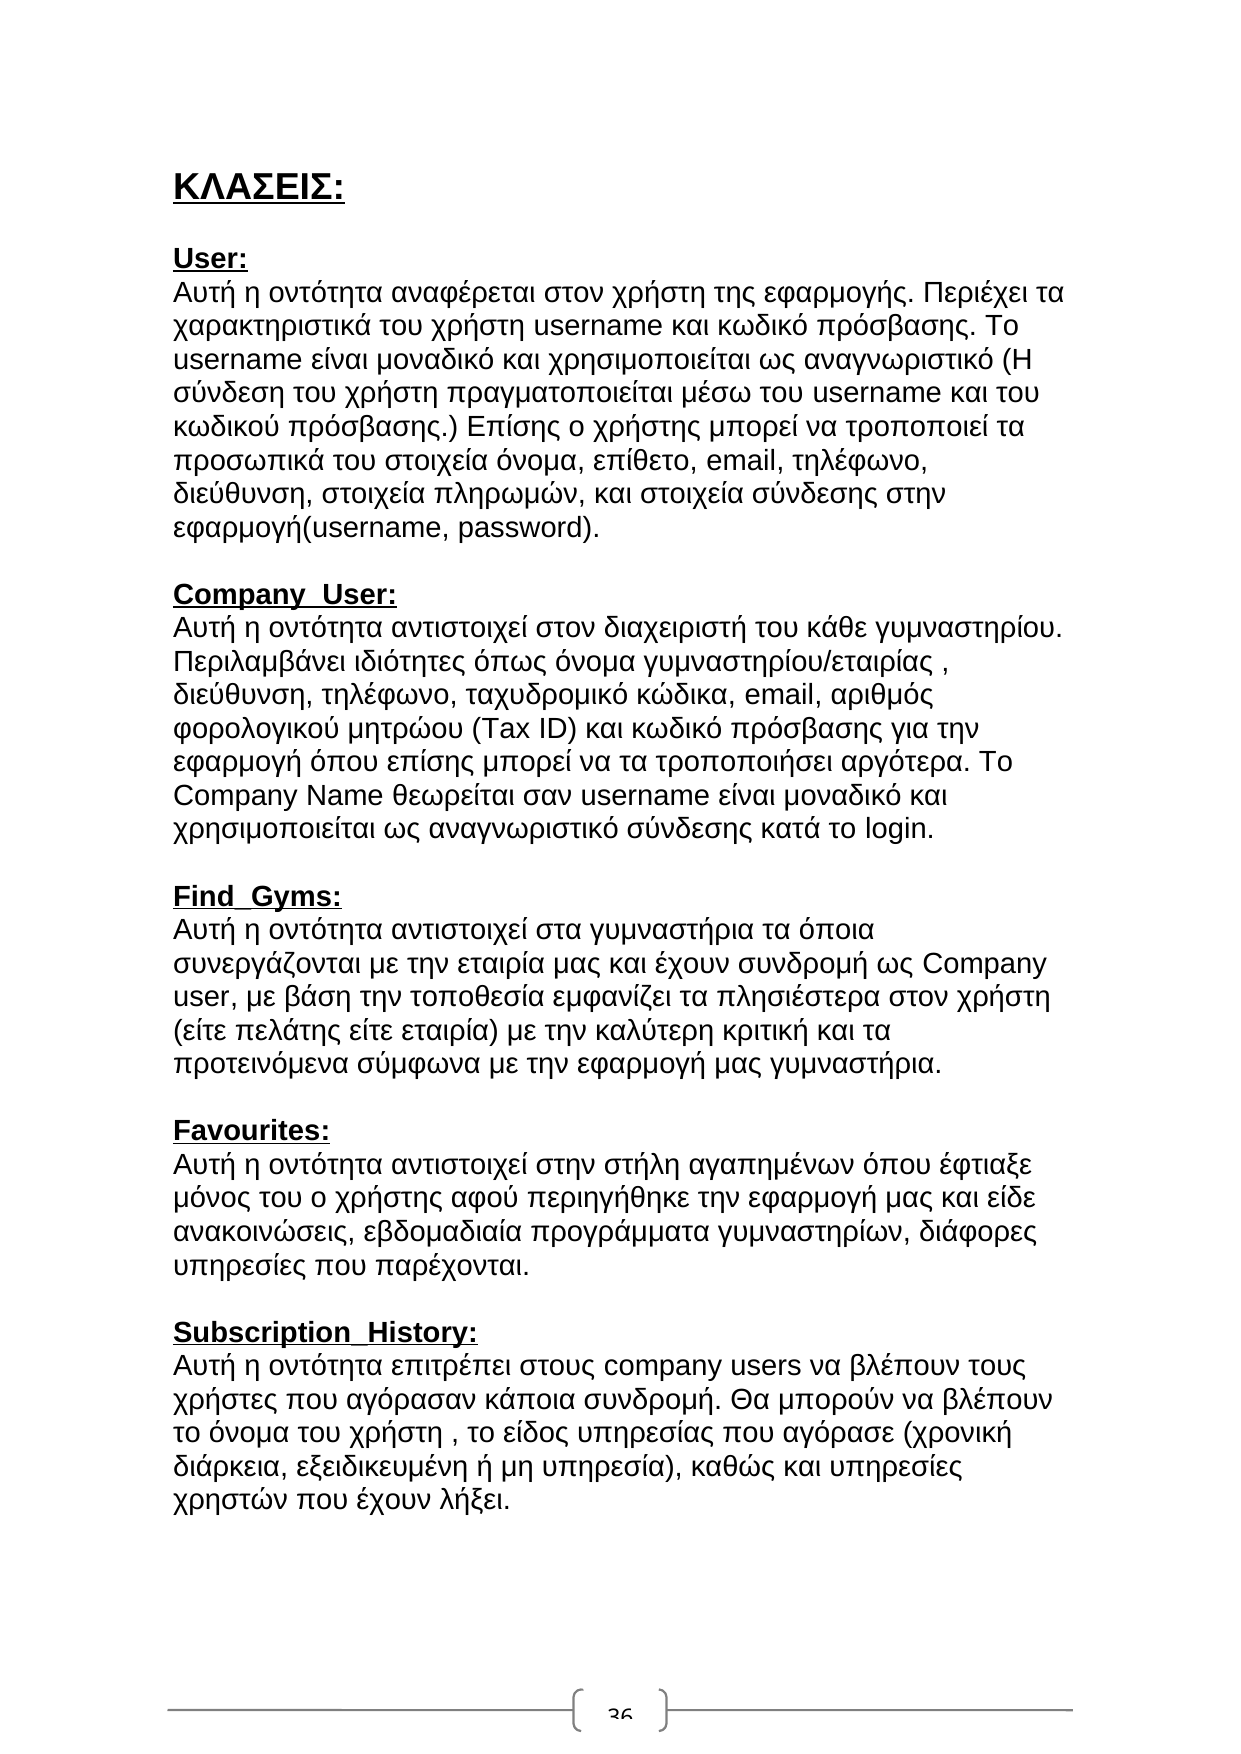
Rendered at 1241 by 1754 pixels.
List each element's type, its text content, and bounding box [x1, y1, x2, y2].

text User: [173, 241, 1067, 275]
text Αυτή η οντότητα αντιστοιχεί στον διαχειριστή του κάθε γυμναστηρίου. Περιλαμβάνει ιδιότητες όπως όνομα γυμναστηρίου/εταιρίας , διεύθυνση, τηλέφωνο, ταχυδρομικό κώδικα, email, αριθμός φορολογικού μητρώου (Tax ID) και κωδικό πρόσβασης για την εφαρμογή όπου επίσης μπορεί να τα τροποποιήσει αργότερα. Το Company Name θεωρείται σαν username είναι μοναδικό και χρησιμοποιείται ως αναγνωριστικό σύνδεσης κατά το login. [173, 610, 1067, 845]
text Αυτή η οντότητα αντιστοιχεί στα γυμναστήρια τα όποια συνεργάζονται με την εταιρία μας και έχουν συνδρομή ως Company user, με βάση την τοποθεσία εμφανίζει τα πλησιέστερα στον χρήστη (είτε πελάτης είτε εταιρία) με την καλύτερη κριτική και τα προτεινόμενα σύμφωνα με την εφαρμογή μας γυμναστήρια. [173, 912, 1067, 1080]
text Αυτή η οντότητα αναφέρεται στον χρήστη της εφαρμογής. Περιέχει τα χαρακτηριστικά του χρήστη username και κωδικό πρόσβασης. Το username είναι μοναδικό και χρησιμοποιείται ως αναγνωριστικό (Η σύνδεση του χρήστη πραγματοποιείται μέσω του username και του κωδικού πρόσβασης.) Επίσης ο χρήστης μπορεί να τροποποιεί τα προσωπικά του στοιχεία όνομα, επίθετο, email, τηλέφωνο, διεύθυνση, στοιχεία πληρωμών, και στοιχεία σύνδεσης στην εφαρμογή(username, password). [173, 275, 1067, 543]
text Company_User: [173, 577, 1067, 610]
text Αυτή η οντότητα αντιστοιχεί στην στήλη αγαπημένων όπου έφτιαξε μόνος του ο χρήστης αφού περιηγήθηκε την εφαρμογή μας και είδε ανακοινώσεις, εβδομαδιαία προγράμματα γυμναστηρίων, διάφορες υπηρεσίες που παρέχονται. [173, 1147, 1067, 1281]
text Αυτή η οντότητα επιτρέπει στους company users να βλέπουν τους χρήστες που αγόρασαν κάποια συνδρομή. Θα μπορούν να βλέπουν το όνομα του χρήστη , το είδος υπηρεσίας που αγόρασε (χρονική διάρκεια, εξειδικευμένη ή μη υπηρεσία), καθώς και υπηρεσίες χρηστών που έχουν λήξει. [173, 1348, 1067, 1516]
text Subscription_History: [173, 1314, 1067, 1348]
text ΚΛΑΣΕΙΣ: [173, 164, 1067, 208]
text Favourites: [173, 1113, 1067, 1147]
text Find_Gyms: [173, 878, 1067, 912]
